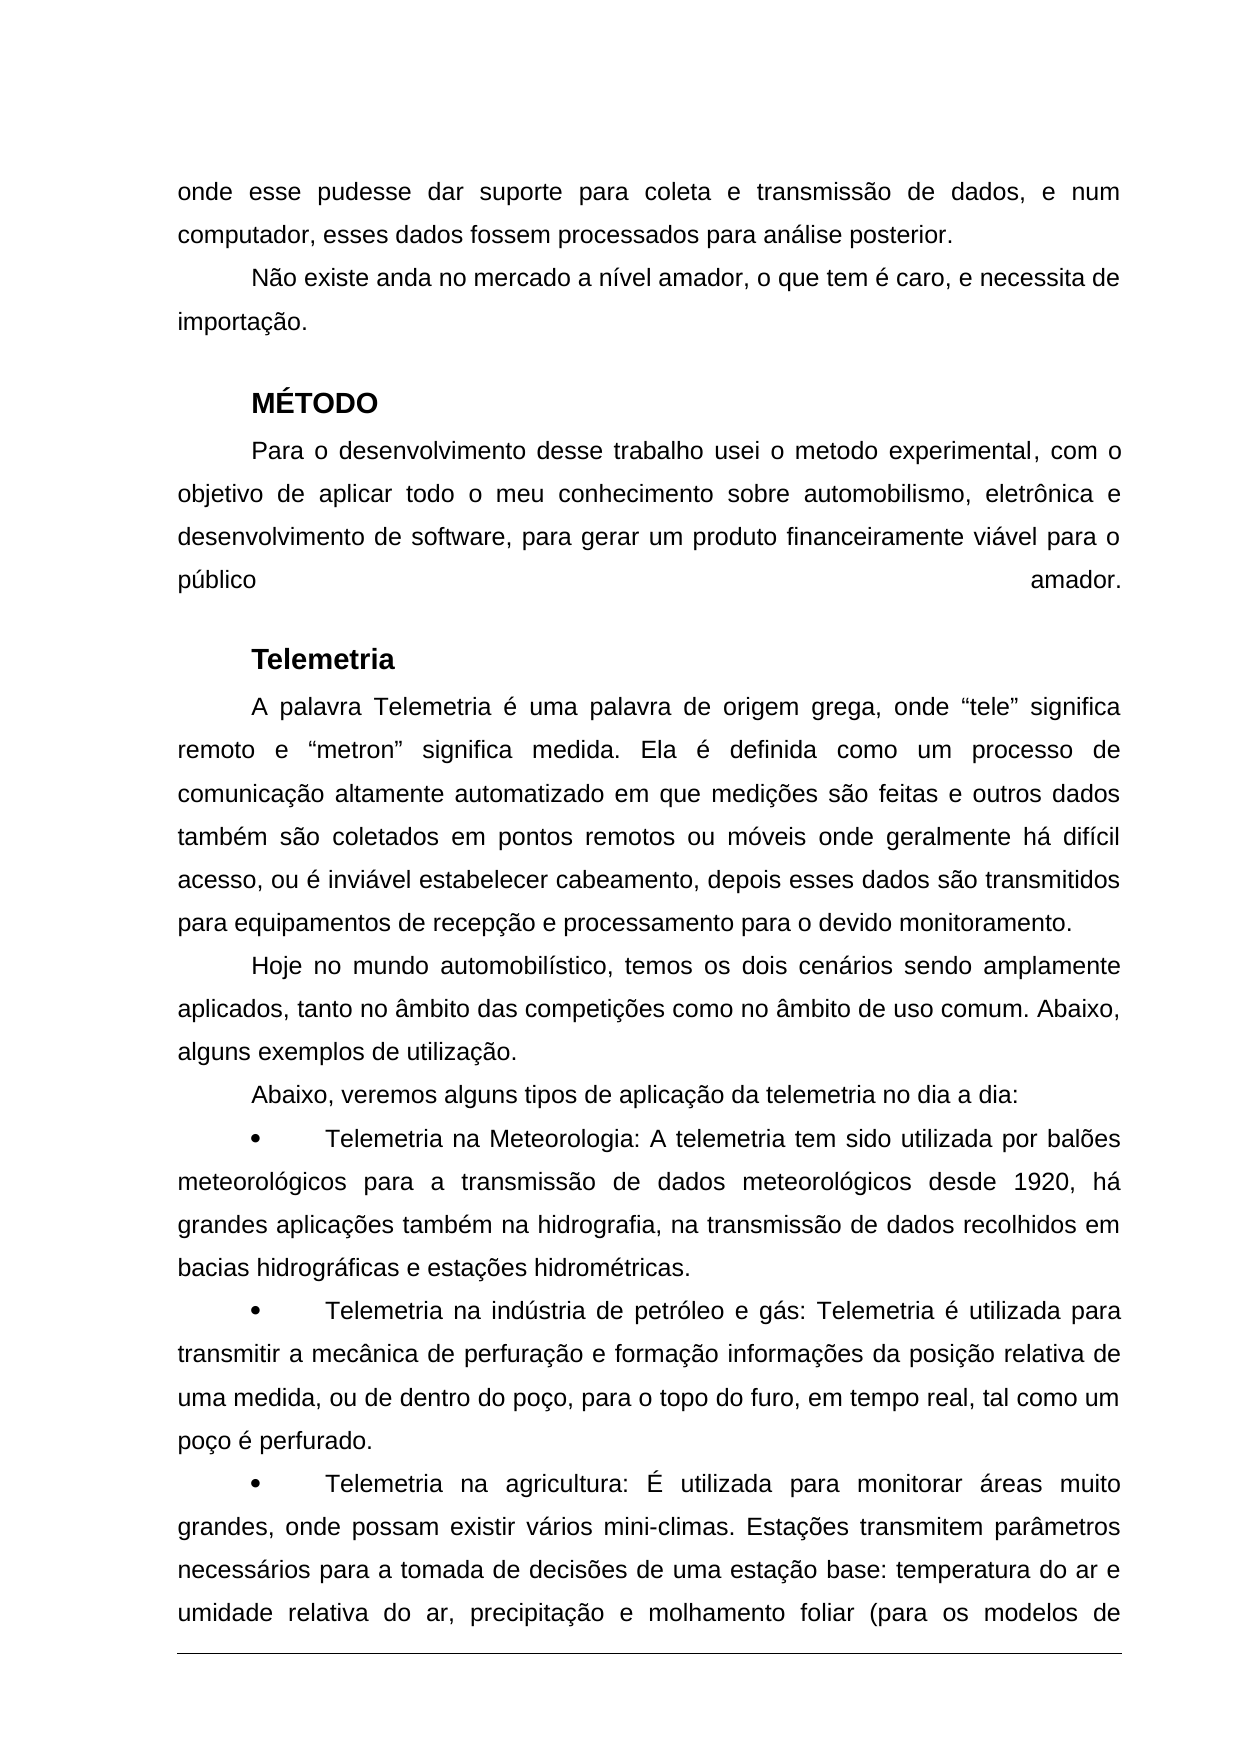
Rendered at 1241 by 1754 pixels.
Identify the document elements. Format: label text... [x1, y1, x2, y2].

text Telemetria [177, 642, 1122, 676]
text A palavra Telemetria é uma palavra de origem grega, onde “tele” significa remoto e “metron” significa medida. Ela é definida como um processo de comunicação altamente automatizado em que medições são feitas e outros dados também são coletados em pontos remotos ou móveis onde geralmente há difícil acesso, ou é inviável estabelecer cabeamento, depois esses dados são transmitidos para equipamentos de recepção e processamento para o devido monitoramento. [177, 692, 1122, 937]
list Telemetria na indústria de petróleo e gás: Telemetria é utilizada para transmitir a mecânica de perfuração e formação informações da posição relativa de uma medida, ou de dentro do poço, para o topo do furo, em tempo real, tal como um poço é perfurado. [177, 1296, 1122, 1454]
text Abaixo, veremos alguns tipos de aplicação da telemetria no dia a dia: [177, 1080, 1122, 1109]
text MÉTODO [177, 386, 1122, 419]
text Hoje no mundo automobilístico, temos os dois cenários sendo amplamente aplicados, tanto no âmbito das competições como no âmbito de uso comum. Abaixo, alguns exemplos de utilização. [177, 951, 1122, 1066]
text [177, 177, 1122, 249]
text Para o desenvolvimento desse trabalho usei o metodo experimental, com o objetivo de aplicar todo o meu conhecimento sobre automobilismo, eletrônica e desenvolvimento de software, para gerar um produto financeiramente viável para o público amador. [177, 436, 1122, 630]
list Telemetria na Meteorologia: A telemetria tem sido utilizada por balões meteorológicos para a transmissão de dados meteorológicos desde 1920, há grandes aplicações também na hidrografia, na transmissão de dados recolhidos em bacias hidrográficas e estações hidrométricas. [177, 1123, 1122, 1282]
text Não existe anda no mercado a nível amador, o que tem é caro, e necessita de importação. [177, 263, 1122, 335]
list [177, 1469, 1122, 1627]
